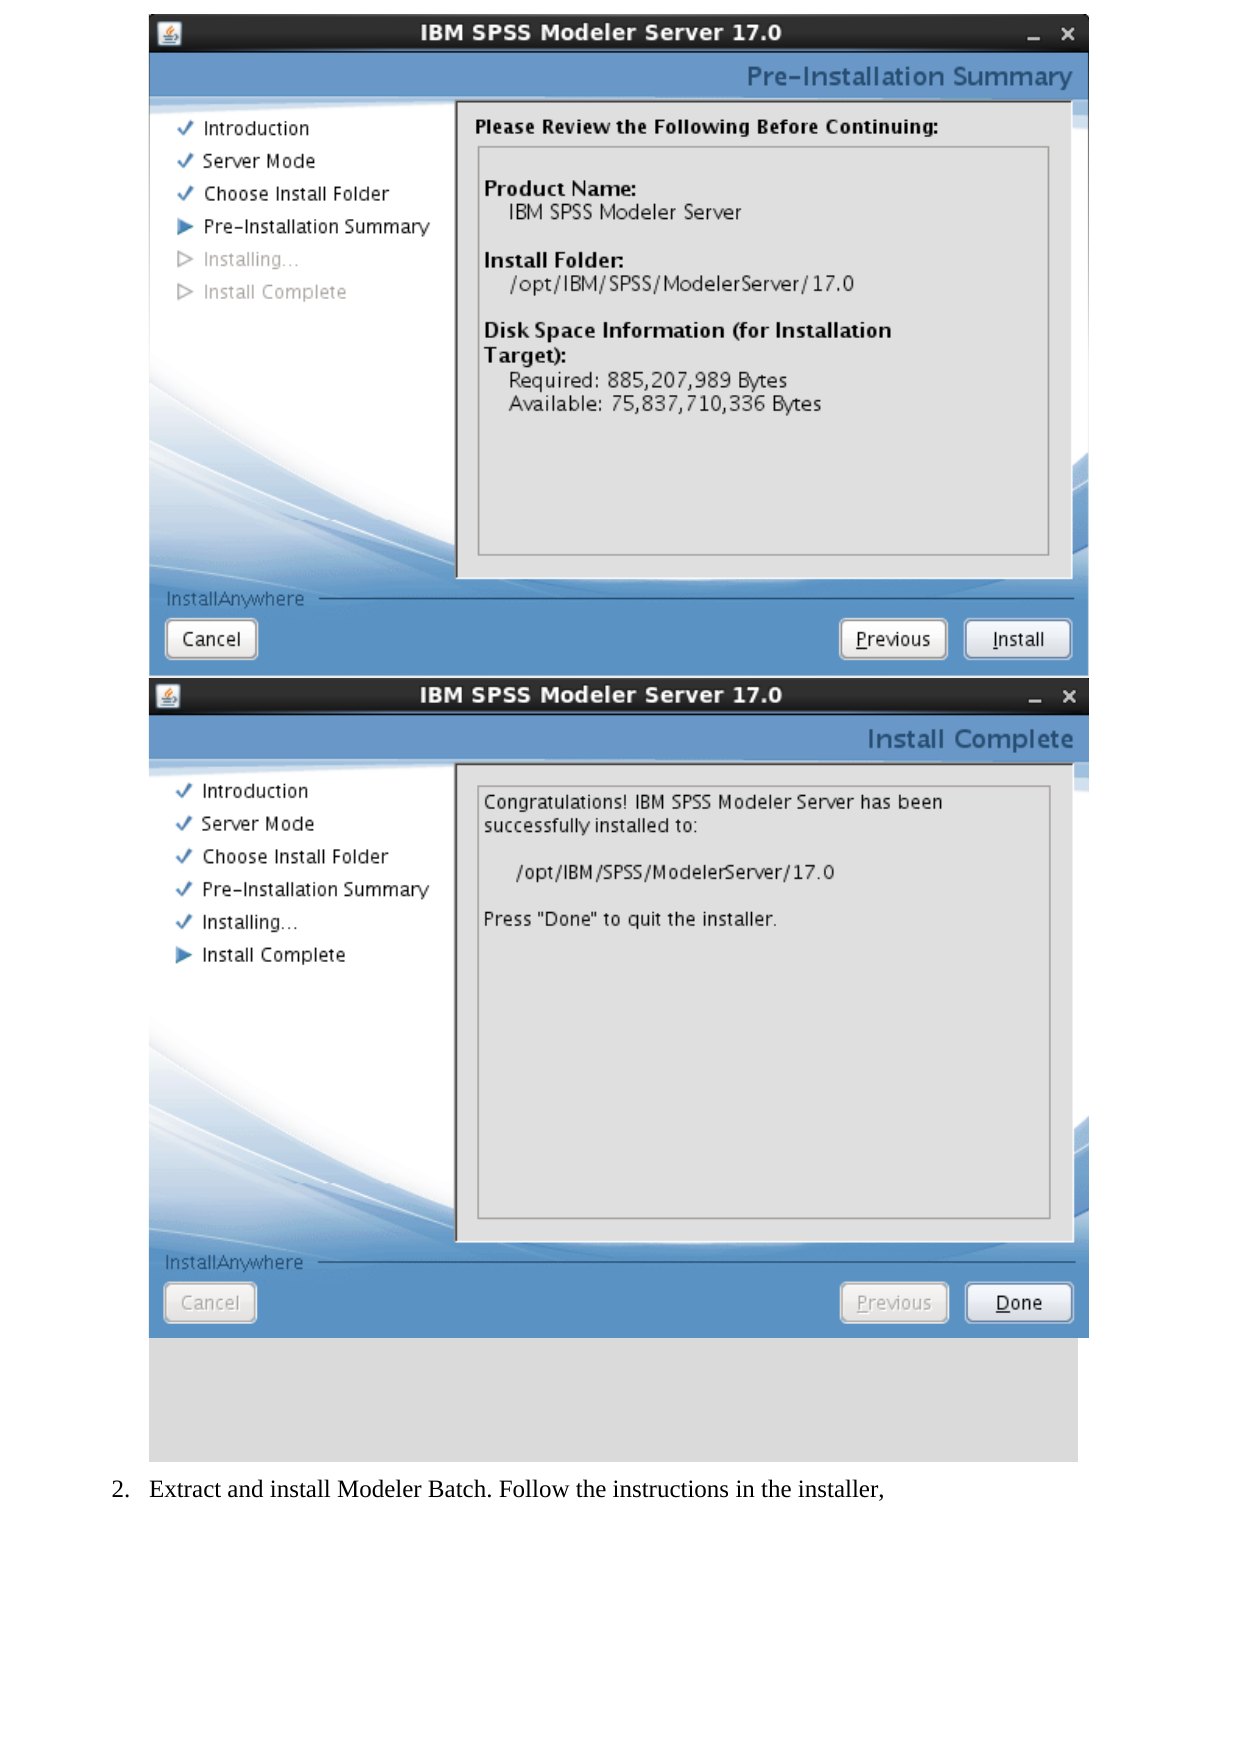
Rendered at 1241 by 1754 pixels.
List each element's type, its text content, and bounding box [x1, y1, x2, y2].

picture [148, 14, 1089, 1338]
list Extract and install Modeler Batch. Follow the instructions in the installer, [111, 1474, 1078, 1503]
